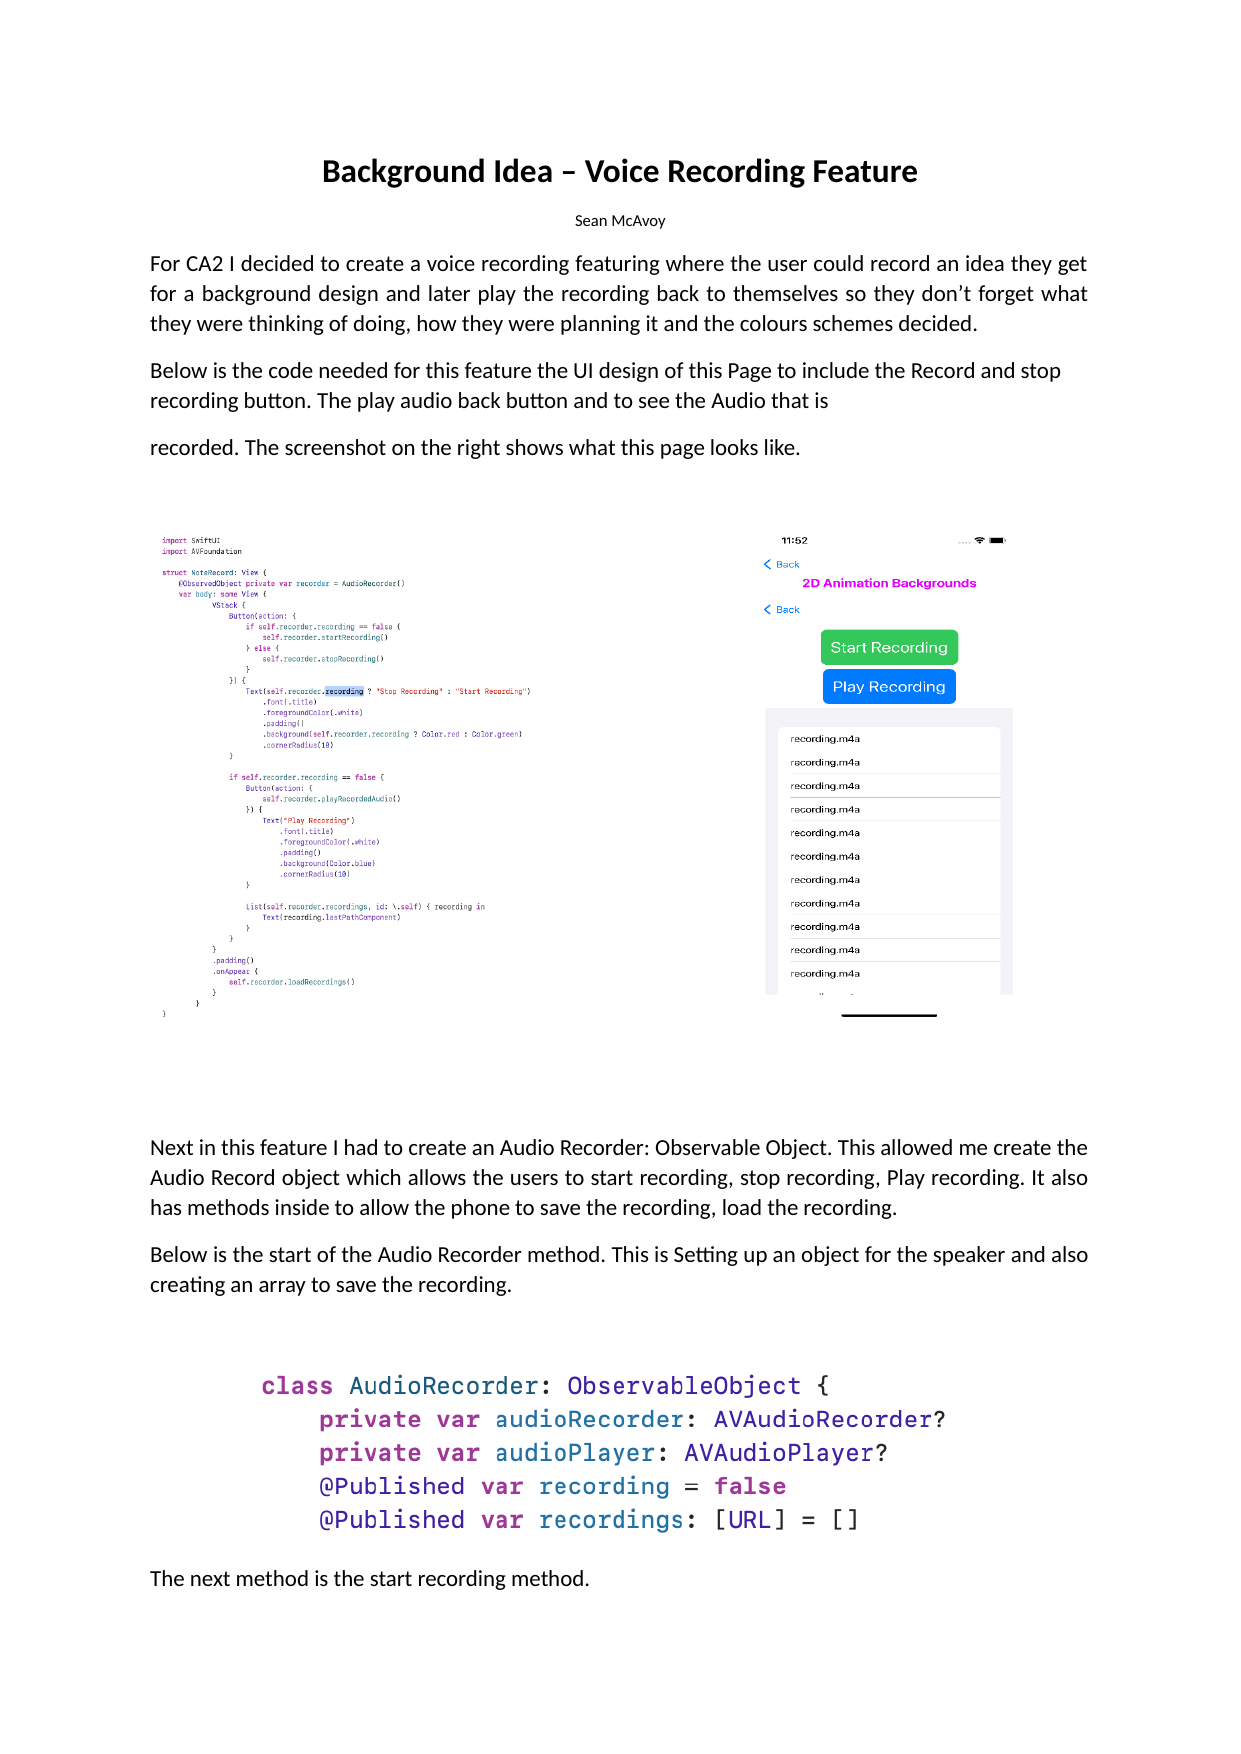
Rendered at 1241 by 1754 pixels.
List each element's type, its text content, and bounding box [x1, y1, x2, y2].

text Next in this feature I had to create an Audio Recorder: Observable Object. This allowed me create the Audio Record object which allows the users to start recording, stop recording, Play recording. It also has methods inside to allow the phone to save the recording, load the recording. [150, 1133, 1090, 1222]
picture [755, 527, 1023, 1021]
text The next method is the start recording method. [150, 1564, 1090, 1592]
text For CA2 I decided to create a voice recording featuring where the user could record an idea they get for a background design and later play the recording back to themselves so they don’t forget what they were thinking of doing, how they were planning it and the colours schemes decided. [150, 249, 1090, 338]
text Background Idea – Voice Recording Feature [150, 150, 1090, 191]
text Below is the code needed for this feature the UI design of this Page to include the Record and stop recording button. The play audio back button and to see the Audio that is [150, 356, 1090, 415]
text recorded. The screenshot on the right shows what this page looks like. [150, 433, 1090, 462]
text Below is the start of the Audio Recorder method. This is Setting up an object for the speaker and also creating an array to save the recording. [150, 1240, 1090, 1299]
text Sean McAvoy [150, 211, 1090, 231]
picture [160, 532, 542, 1021]
picture [253, 1364, 987, 1545]
